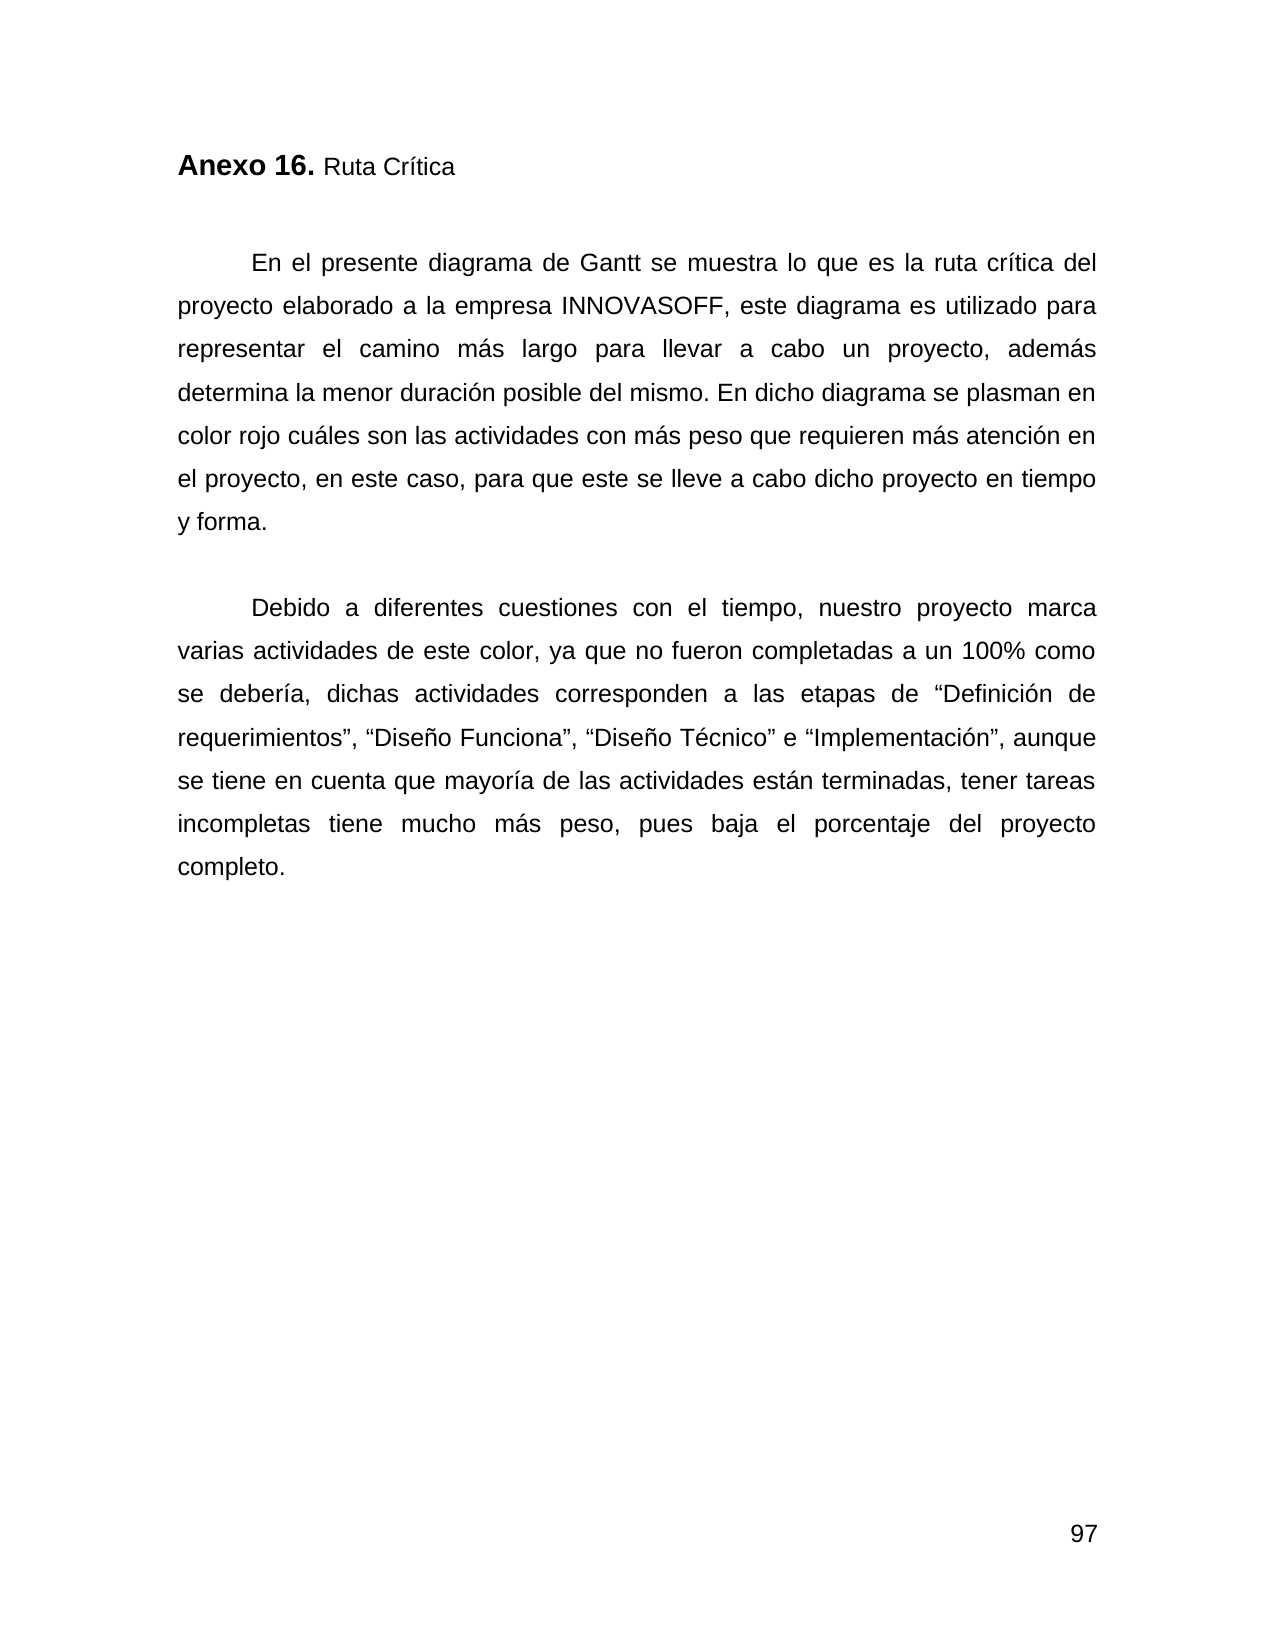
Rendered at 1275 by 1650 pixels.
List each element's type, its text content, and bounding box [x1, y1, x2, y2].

text En el presente diagrama de Gantt se muestra lo que es la ruta crítica del proyecto elaborado a la empresa INNOVASOFF, este diagrama es utilizado para representar el camino más largo para llevar a cabo un proyecto, además determina la menor duración posible del mismo. En dicho diagrama se plasman en color rojo cuáles son las actividades con más peso que requieren más atención en el proyecto, en este caso, para que este se lleve a cabo dicho proyecto en tiempo y forma. [177, 248, 1098, 536]
text Debido a diferentes cuestiones con el tiempo, nuestro proyecto marca varias actividades de este color, ya que no fueron completadas a un 100% como se debería, dichas actividades corresponden a las etapas de “Definición de requerimientos”, “Diseño Funciona”, “Diseño Técnico” e “Implementación”, aunque se tiene en cuenta que mayoría de las actividades están terminadas, tener tareas incompletas tiene mucho más peso, pues baja el porcentaje del proyecto completo. [177, 593, 1098, 881]
text Anexo 16. Ruta Crítica [177, 148, 1098, 181]
